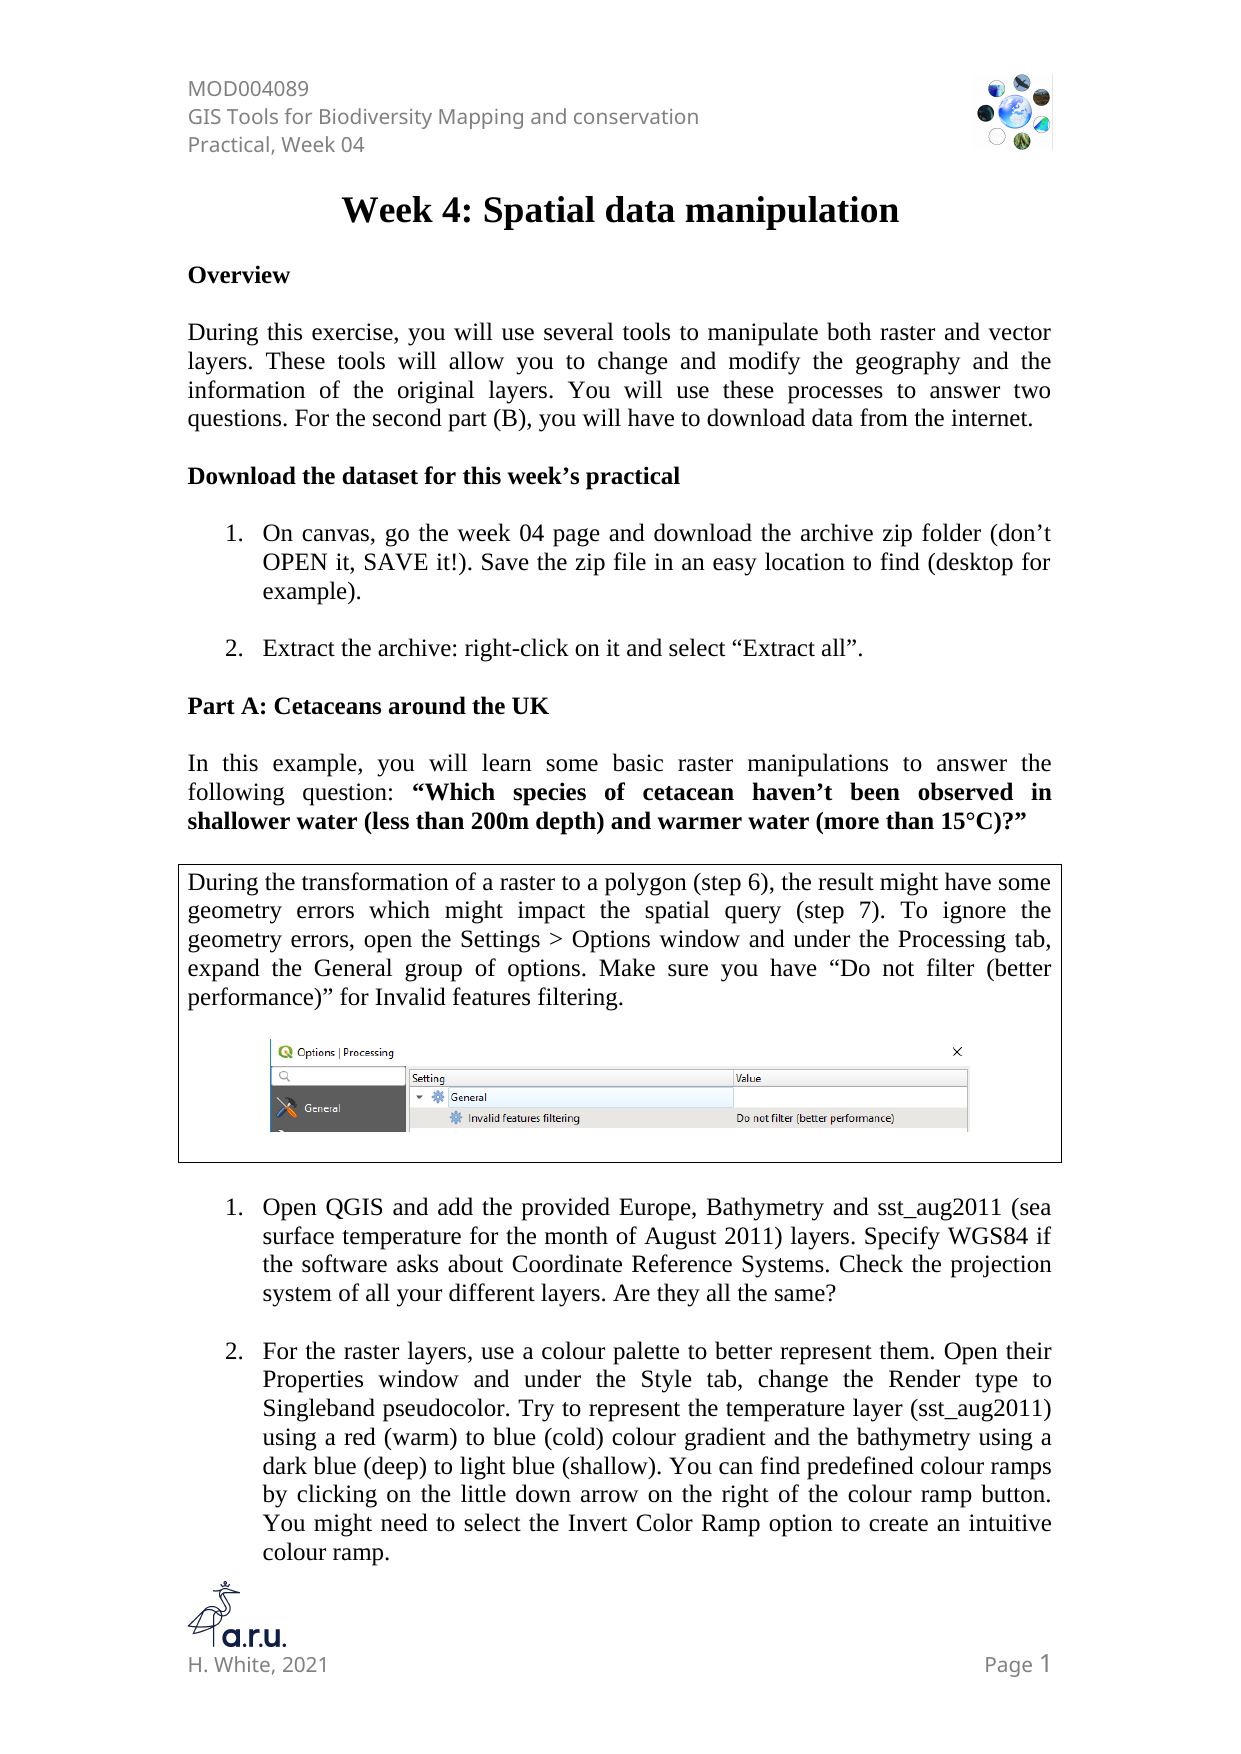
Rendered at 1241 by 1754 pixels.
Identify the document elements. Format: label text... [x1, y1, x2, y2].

text During this exercise, you will use several tools to manipulate both raster and vector layers. These tools will allow you to change and modify the geography and the information of the original layers. You will use these processes to answer two questions. For the second part (B), you will have to download data from the internet. [187, 317, 1053, 432]
list On canvas, go the week 04 page and download the archive zip folder (don’t OPEN it, SAVE it!). Save the zip file in an easy location to find (desktop for example). [225, 518, 1053, 605]
text Overview [187, 260, 1053, 288]
picture [187, 1581, 286, 1647]
list Extract the archive: right-click on it and select “Extract all”. [225, 633, 1053, 662]
list Open QGIS and add the provided Europe, Bathymetry and sst_aug2011 (sea surface temperature for the month of August 2011) layers. Specify WGS84 if the software asks about Coordinate Reference Systems. Check the projection system of all your different layers. Are they all the same? [225, 1192, 1053, 1307]
text Part A: Cetaceans around the UK [187, 691, 1053, 720]
picture [971, 74, 1053, 150]
text Download the dataset for this week’s practical [187, 461, 1053, 490]
text During the transformation of a raster to a polygon (step 6), the result might have some geometry errors which might impact the spatial query (step 7). To ignore the geometry errors, open the Settings > Options window and under the Processing tab, expand the General group of options. Make sure you have “Do not filter (better performance)” for Invalid features filtering. [179, 865, 1061, 1010]
picture [270, 1039, 970, 1132]
text Week 4: Spatial data manipulation [187, 188, 1053, 231]
list For the raster layers, use a colour palette to better represent them. Open their Properties window and under the Style tab, change the Render type to Singleband pseudocolor. Try to represent the temperature layer (sst_aug2011) using a red (warm) to blue (cold) colour gradient and the bathymetry using a dark blue (deep) to light blue (shallow). You can find predefined colour ramps by clicking on the little down arrow on the right of the colour ramp button. You might need to select the Invert Color Ramp option to create an intuitive colour ramp. [225, 1336, 1053, 1566]
text In this example, you will learn some basic raster manipulations to answer the following question: “Which species of cetacean haven’t been observed in shallower water (less than 200m depth) and warmer water (more than 15°C)?” [187, 748, 1053, 835]
